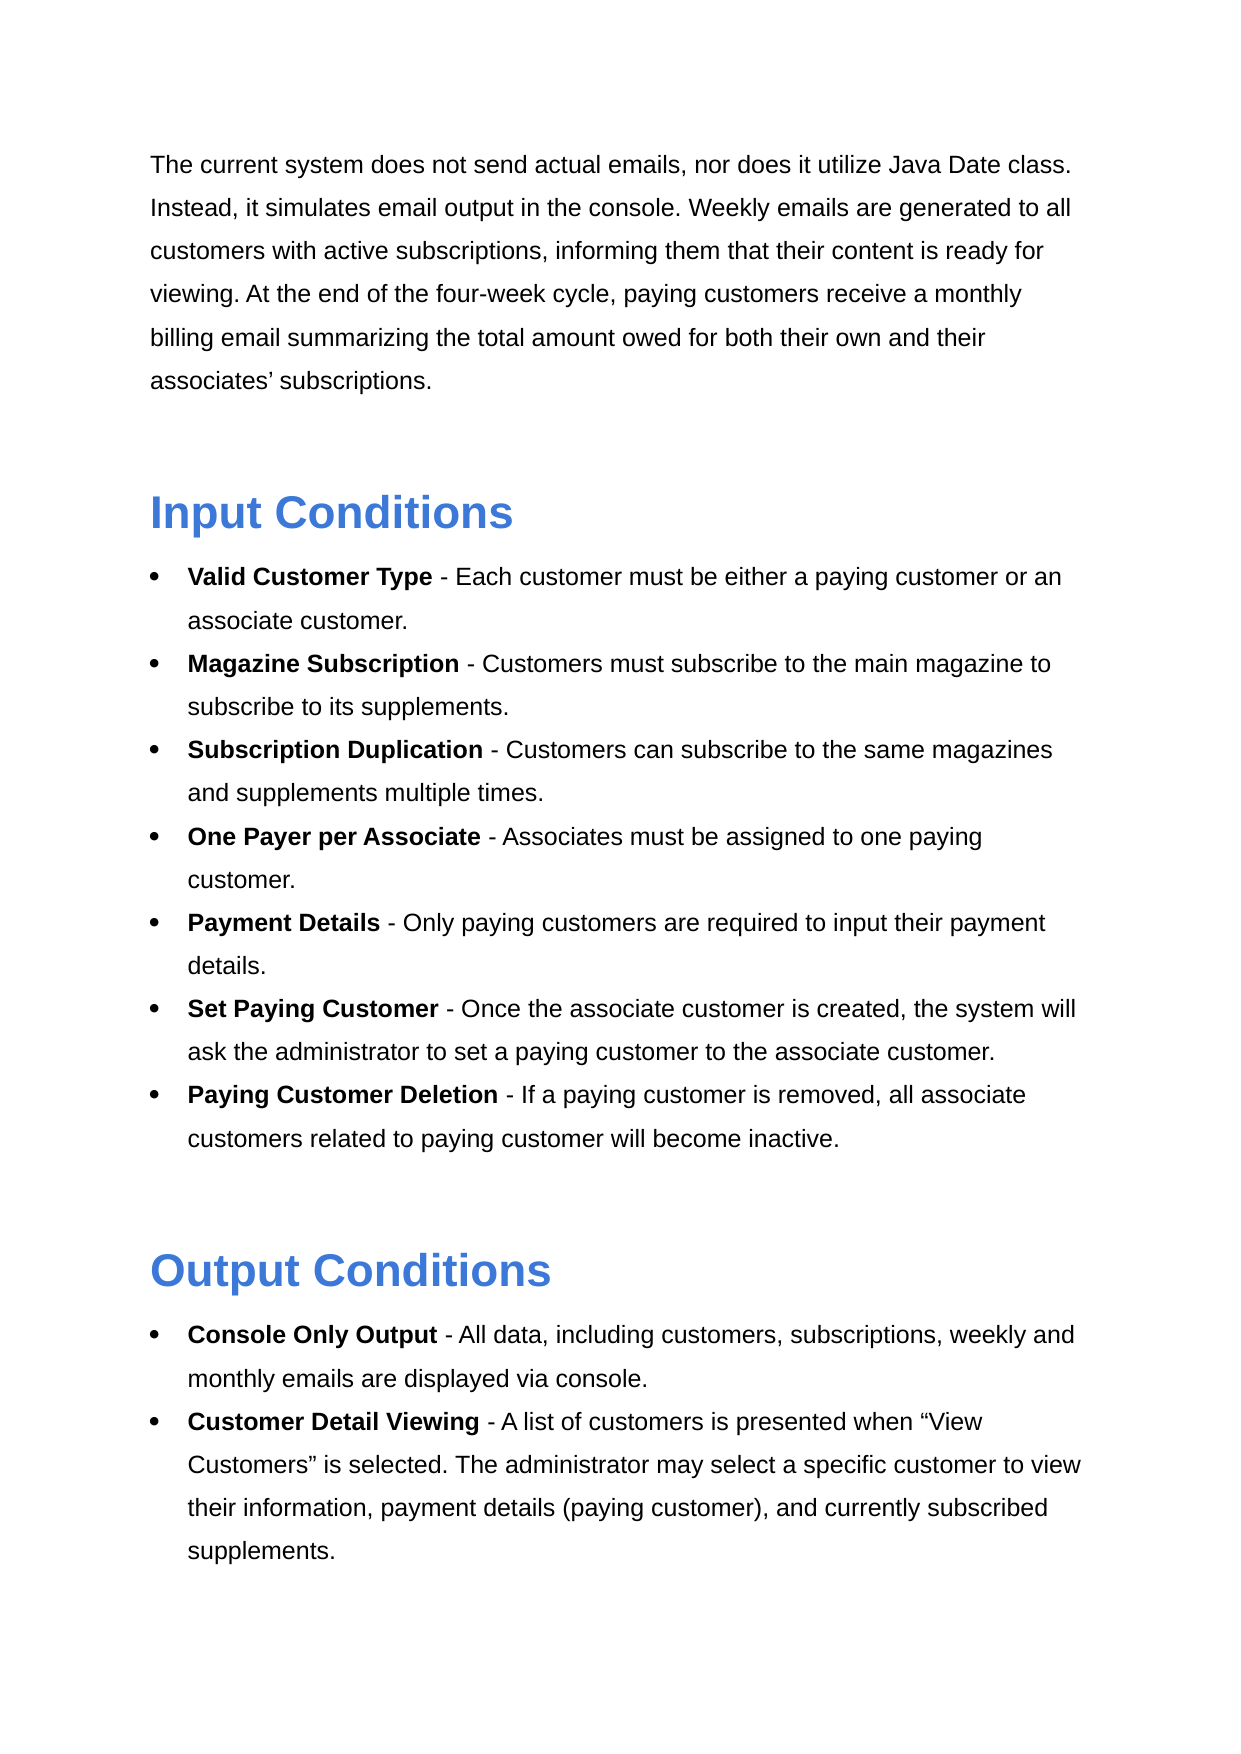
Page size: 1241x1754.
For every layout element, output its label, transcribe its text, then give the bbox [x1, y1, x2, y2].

text The current system does not send actual emails, nor does it utilize Java Date class. Instead, it simulates email output in the console. Weekly emails are generated to all customers with active subscriptions, informing them that their content is ready for viewing. At the end of the four-week cycle, paying customers receive a monthly billing email summarizing the total amount owed for both their own and their associates’ subscriptions. [150, 150, 1090, 394]
list Paying Customer Deletion - If a paying customer is removed, all associate customers related to paying customer will become inactive. [150, 1081, 1090, 1152]
list Magazine Subscription - Customers must subscribe to the main magazine to subscribe to its supplements. [150, 649, 1090, 721]
list Customer Detail Viewing - A list of customers is presented when “View Customers” is selected. The administrator may select a specific customer to view their information, payment details (paying customer), and currently subscribed supplements. [150, 1407, 1090, 1565]
list Payment Details - Only paying customers are required to input their payment details. [150, 908, 1090, 980]
subtitle Output Conditions [150, 1243, 1090, 1296]
list Set Paying Customer - Once the associate customer is created, the system will ask the administrator to set a paying customer to the associate customer. [150, 994, 1090, 1066]
list Console Only Output - All data, including customers, subscriptions, weekly and monthly emails are displayed via console. [150, 1321, 1090, 1392]
list One Payer per Associate - Associates must be assigned to one paying customer. [150, 821, 1090, 893]
list Subscription Duplication - Customers can subscribe to the same magazines and supplements multiple times. [150, 735, 1090, 807]
subtitle Input Conditions [150, 485, 1090, 538]
list Valid Customer Type - Each customer must be either a paying customer or an associate customer. [150, 562, 1090, 634]
